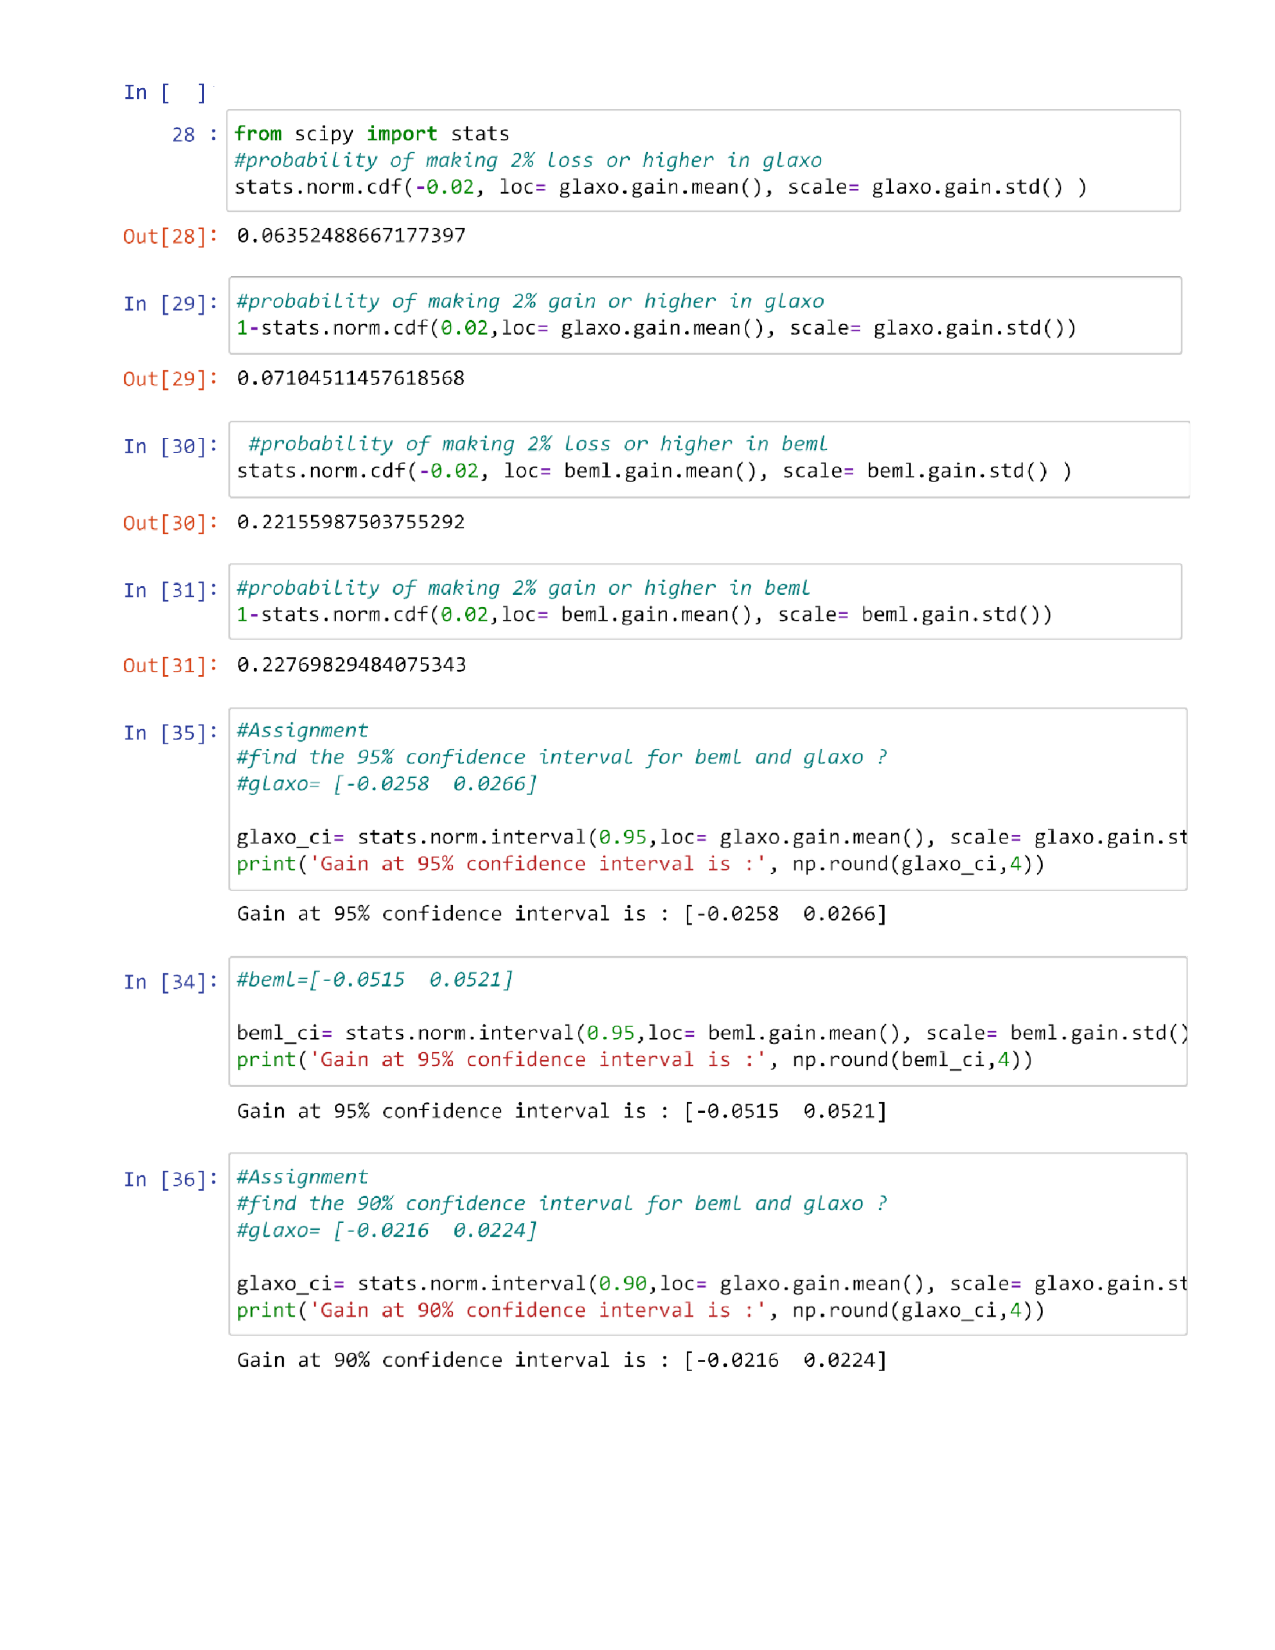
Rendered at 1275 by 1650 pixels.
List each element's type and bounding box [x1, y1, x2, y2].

picture [123, 109, 1191, 1371]
